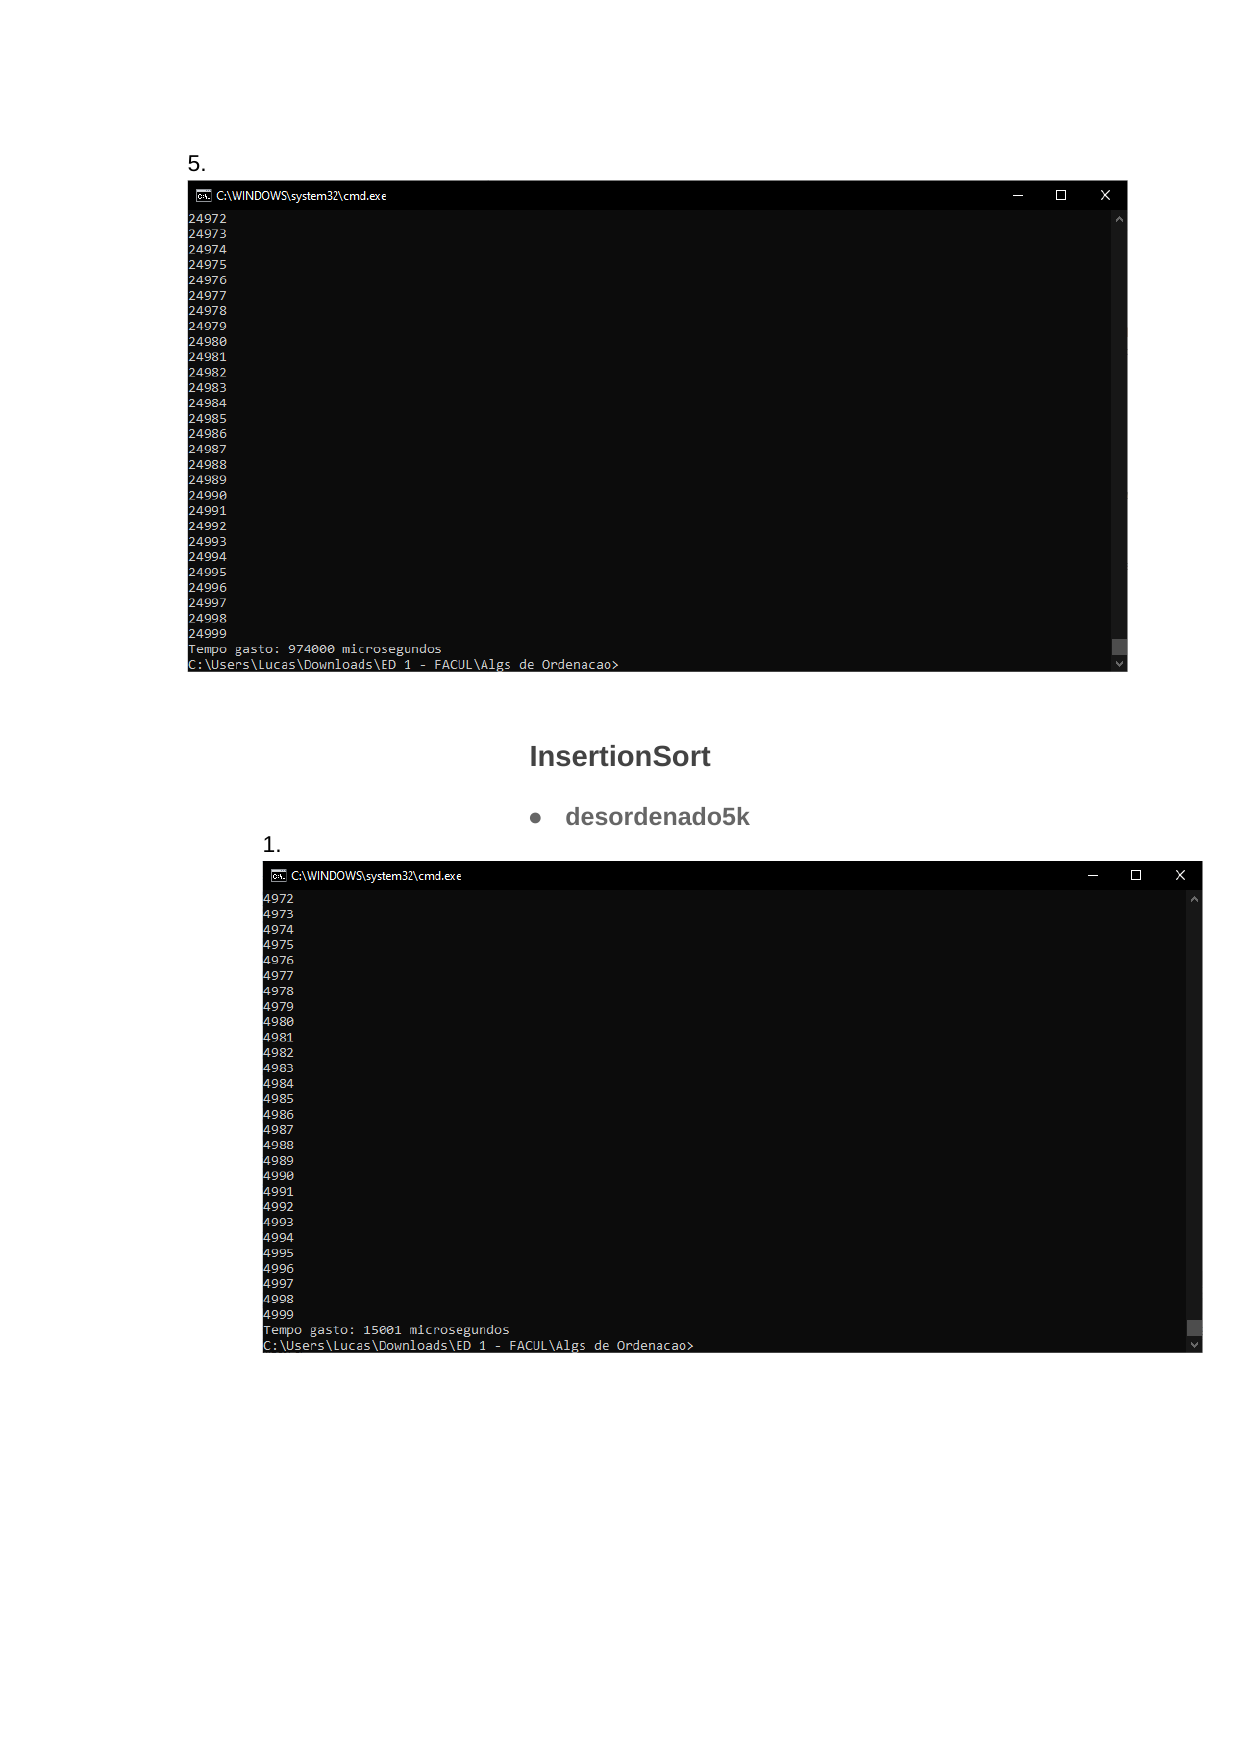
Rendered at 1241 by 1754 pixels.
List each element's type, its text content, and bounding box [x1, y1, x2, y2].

subtitle desordenado5k [187, 802, 1090, 831]
subtitle InsertionSort [150, 739, 1090, 773]
picture [262, 861, 1203, 1353]
picture [187, 180, 1128, 672]
